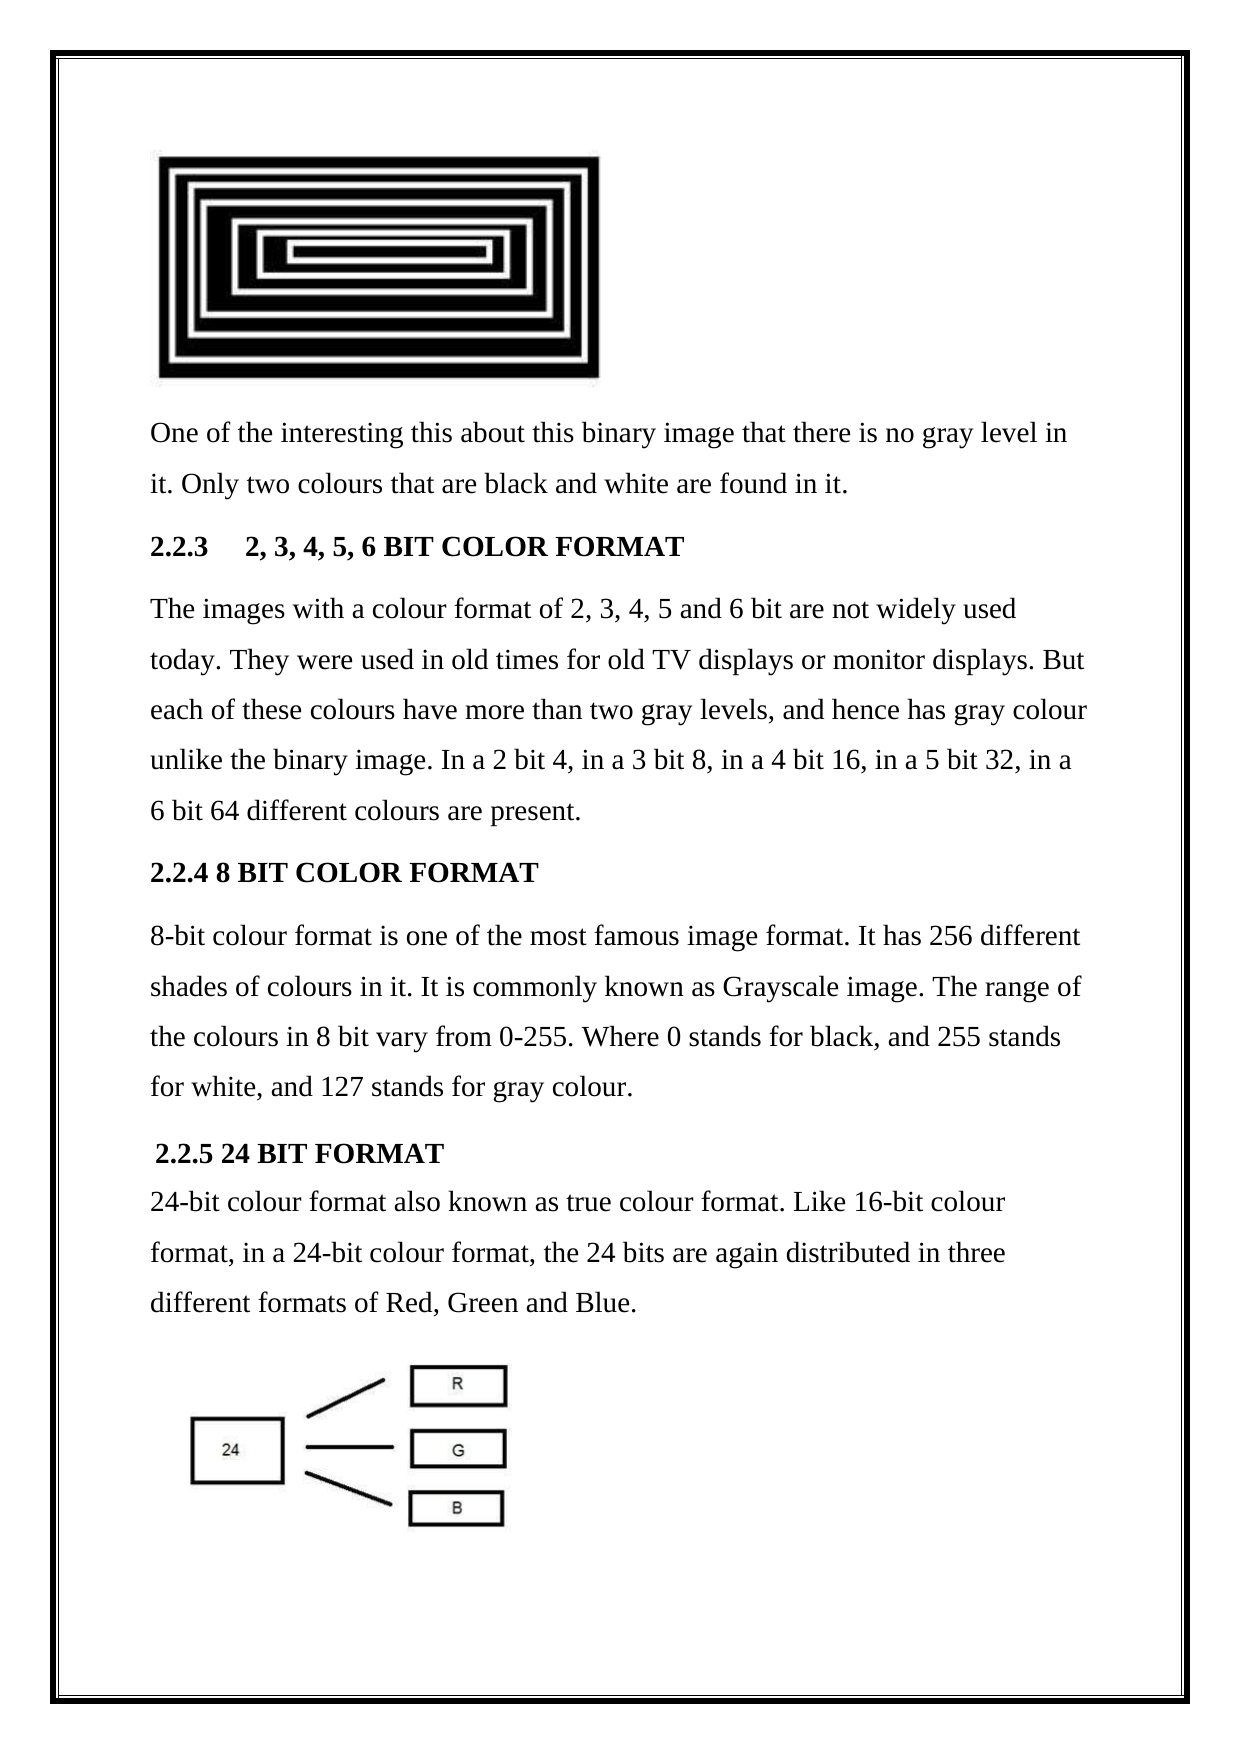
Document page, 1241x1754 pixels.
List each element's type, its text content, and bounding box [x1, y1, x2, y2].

text 2.2.3 2, 3, 4, 5, 6 BIT COLOR FORMAT [150, 529, 1090, 562]
picture [150, 1348, 548, 1573]
picture [150, 150, 610, 389]
text The images with a colour format of 2, 3, 4, 5 and 6 bit are not widely used today. They were used in old times for old TV displays or monitor displays. But each of these colours have more than two gray levels, and hence has gray colour unlike the binary image. In a 2 bit 4, in a 3 bit 8, in a 4 bit 16, in a 5 bit 32, in a 6 bit 64 different colours are present. [150, 591, 1090, 826]
text 2.2.4 8 BIT COLOR FORMAT [150, 856, 1090, 889]
text One of the interesting this about this binary image that there is no gray level in it. Only two colours that are black and white are found in it. [150, 416, 1090, 499]
text 2.2.5 24 BIT FORMAT [155, 1132, 1085, 1169]
text 24-bit colour format also known as true colour format. Like 16-bit colour format, in a 24-bit colour format, the 24 bits are again distributed in three different formats of Red, Green and Blue. [150, 1184, 1090, 1319]
text 8-bit colour format is one of the most famous image format. It has 256 different shades of colours in it. It is commonly known as Grayscale image. The range of the colours in 8 bit vary from 0-255. Where 0 stands for black, and 255 stands for white, and 127 stands for gray colour. [150, 918, 1090, 1103]
